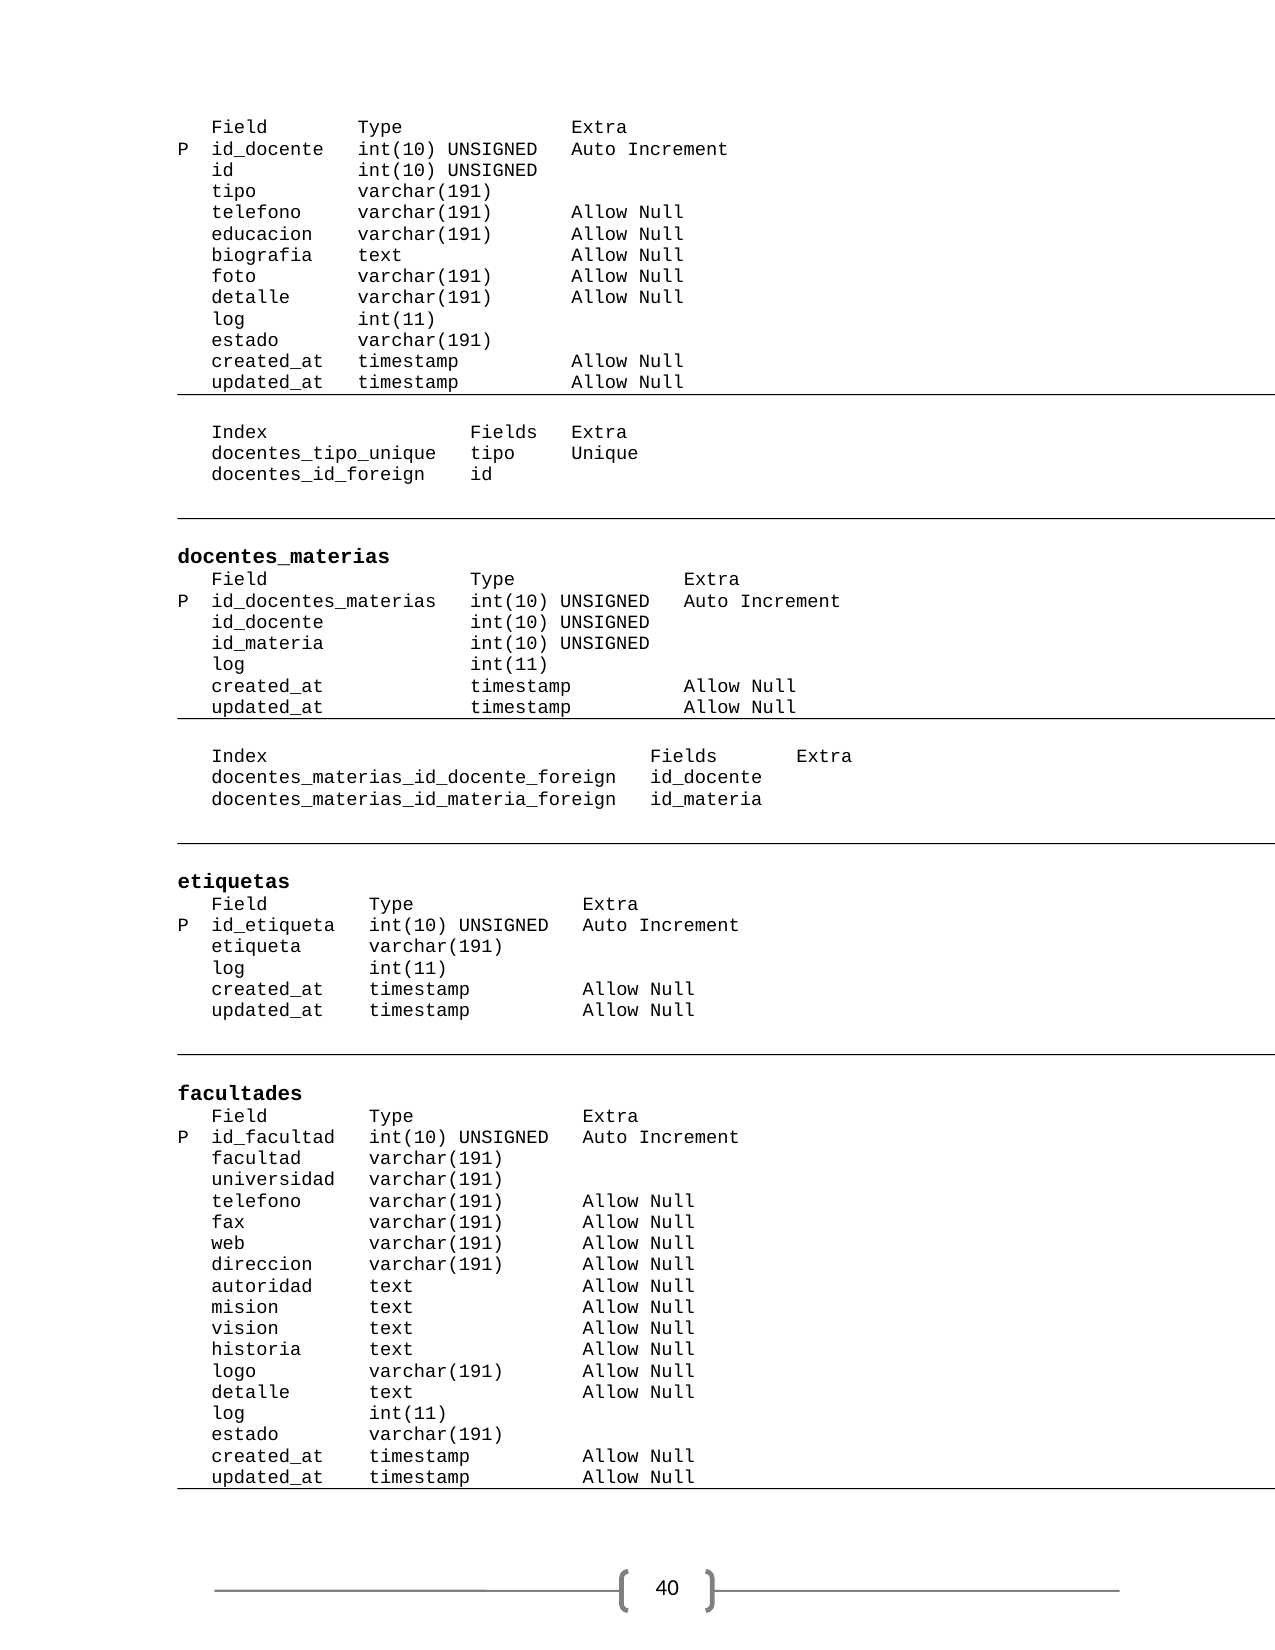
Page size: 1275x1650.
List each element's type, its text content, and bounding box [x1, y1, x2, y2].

text Index Fields Extra [177, 747, 1157, 768]
text log int(11) [177, 309, 1157, 331]
text detalle text Allow Null [177, 1383, 1157, 1404]
text id_docente int(10) UNSIGNED [177, 613, 1157, 634]
picture [177, 518, 1275, 542]
picture [177, 843, 1275, 867]
text mision text Allow Null [177, 1298, 1157, 1319]
picture [177, 394, 1275, 418]
text docentes_materias [177, 547, 1157, 570]
text P id_etiqueta int(10) UNSIGNED Auto Increment [177, 916, 1157, 937]
text biografia text Allow Null [177, 246, 1157, 267]
text Field Type Extra [177, 895, 1157, 916]
text universidad varchar(191) [177, 1170, 1157, 1191]
text docentes_id_foreign id [177, 465, 1157, 486]
text Field Type Extra [177, 118, 1157, 139]
text web varchar(191) Allow Null [177, 1234, 1157, 1255]
picture [177, 1054, 1275, 1079]
text telefono varchar(191) Allow Null [177, 1191, 1157, 1213]
text facultades [177, 1083, 1157, 1106]
text updated_at timestamp Allow Null [177, 1468, 1157, 1488]
text log int(11) [177, 1404, 1157, 1425]
text log int(11) [177, 655, 1157, 676]
text docentes_materias_id_docente_foreign id_docente [177, 768, 1157, 789]
picture [177, 718, 1275, 743]
text telefono varchar(191) Allow Null [177, 203, 1157, 224]
text direccion varchar(191) Allow Null [177, 1255, 1157, 1276]
text etiqueta varchar(191) [177, 937, 1157, 958]
text id int(10) UNSIGNED [177, 161, 1157, 182]
text logo varchar(191) Allow Null [177, 1361, 1157, 1383]
text estado varchar(191) [177, 331, 1157, 352]
text updated_at timestamp Allow Null [177, 698, 1157, 718]
text facultad varchar(191) [177, 1149, 1157, 1170]
text fax varchar(191) Allow Null [177, 1213, 1157, 1234]
text autoridad text Allow Null [177, 1276, 1157, 1298]
text historia text Allow Null [177, 1340, 1157, 1361]
text Field Type Extra [177, 1106, 1157, 1128]
text Field Type Extra [177, 570, 1157, 591]
text P id_docentes_materias int(10) UNSIGNED Auto Increment [177, 591, 1157, 613]
text educacion varchar(191) Allow Null [177, 224, 1157, 246]
text tipo varchar(191) [177, 182, 1157, 203]
text detalle varchar(191) Allow Null [177, 288, 1157, 309]
text etiquetas [177, 871, 1157, 895]
text P id_docente int(10) UNSIGNED Auto Increment [177, 139, 1157, 161]
text docentes_materias_id_materia_foreign id_materia [177, 789, 1157, 811]
text created_at timestamp Allow Null [177, 980, 1157, 1001]
text estado varchar(191) [177, 1425, 1157, 1446]
text updated_at timestamp Allow Null [177, 373, 1157, 394]
text Index Fields Extra [177, 422, 1157, 444]
text P id_facultad int(10) UNSIGNED Auto Increment [177, 1128, 1157, 1149]
text updated_at timestamp Allow Null [177, 1001, 1157, 1022]
text created_at timestamp Allow Null [177, 352, 1157, 373]
text vision text Allow Null [177, 1319, 1157, 1340]
text created_at timestamp Allow Null [177, 1446, 1157, 1468]
text foto varchar(191) Allow Null [177, 267, 1157, 288]
text id_materia int(10) UNSIGNED [177, 634, 1157, 655]
text created_at timestamp Allow Null [177, 676, 1157, 698]
text docentes_tipo_unique tipo Unique [177, 444, 1157, 465]
text log int(11) [177, 958, 1157, 980]
picture [177, 1488, 1275, 1513]
